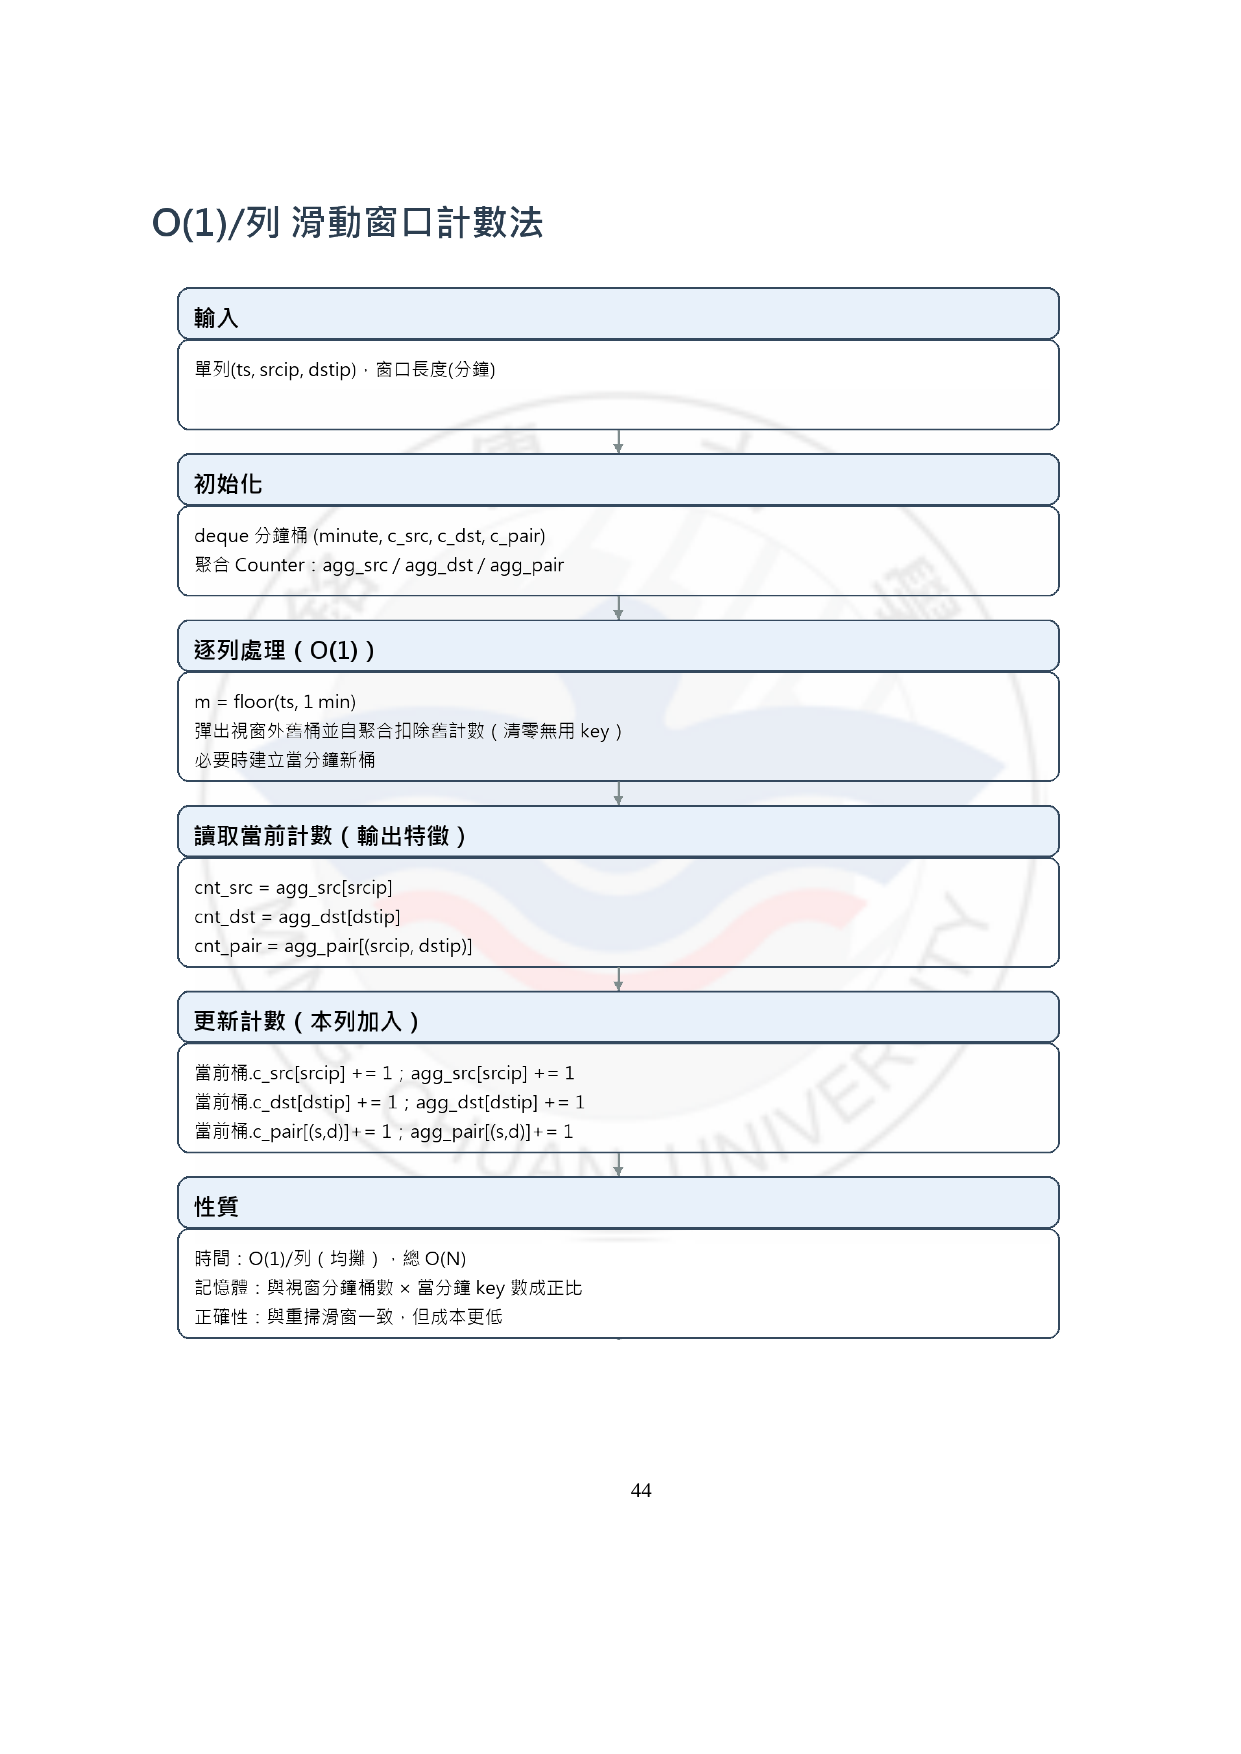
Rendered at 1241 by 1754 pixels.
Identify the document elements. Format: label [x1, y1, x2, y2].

picture [99, 157, 1137, 1377]
